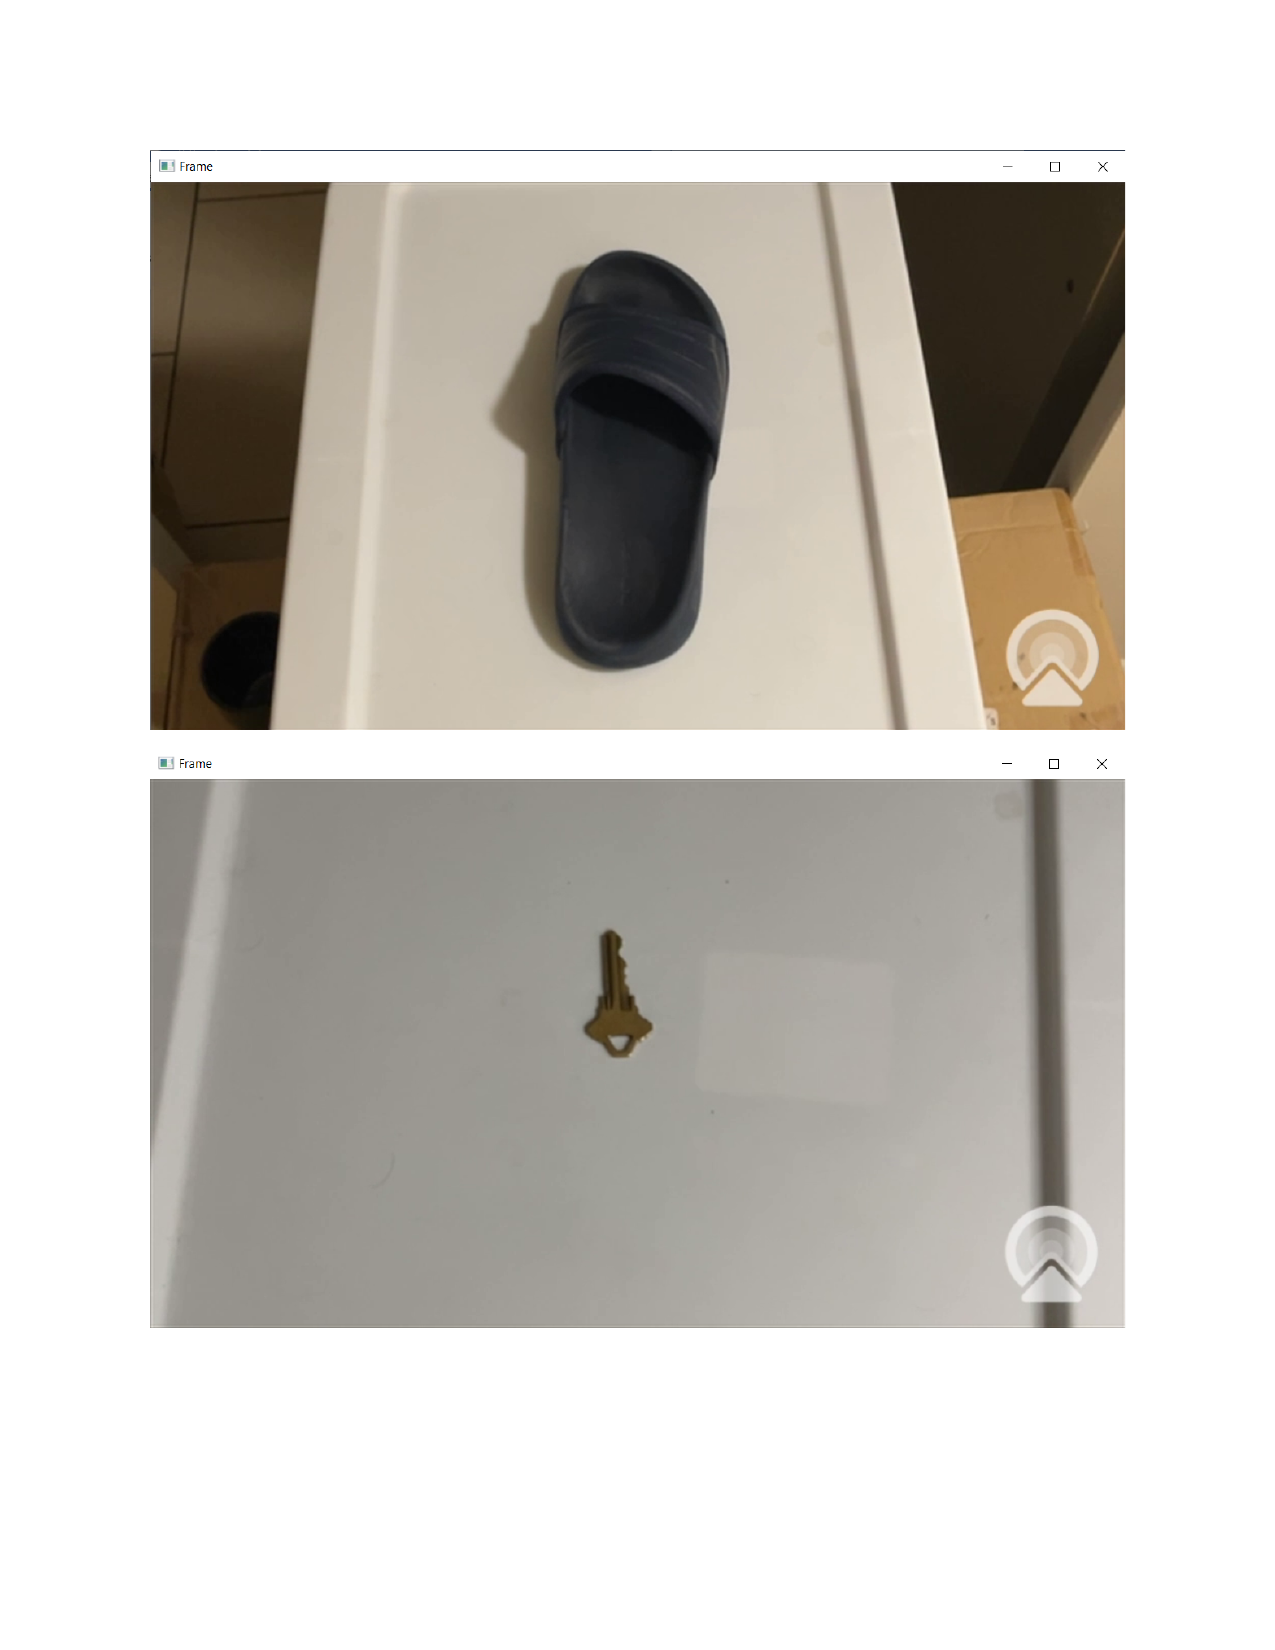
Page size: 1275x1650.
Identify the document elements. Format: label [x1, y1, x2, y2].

picture [150, 150, 1125, 730]
picture [150, 748, 1125, 1328]
